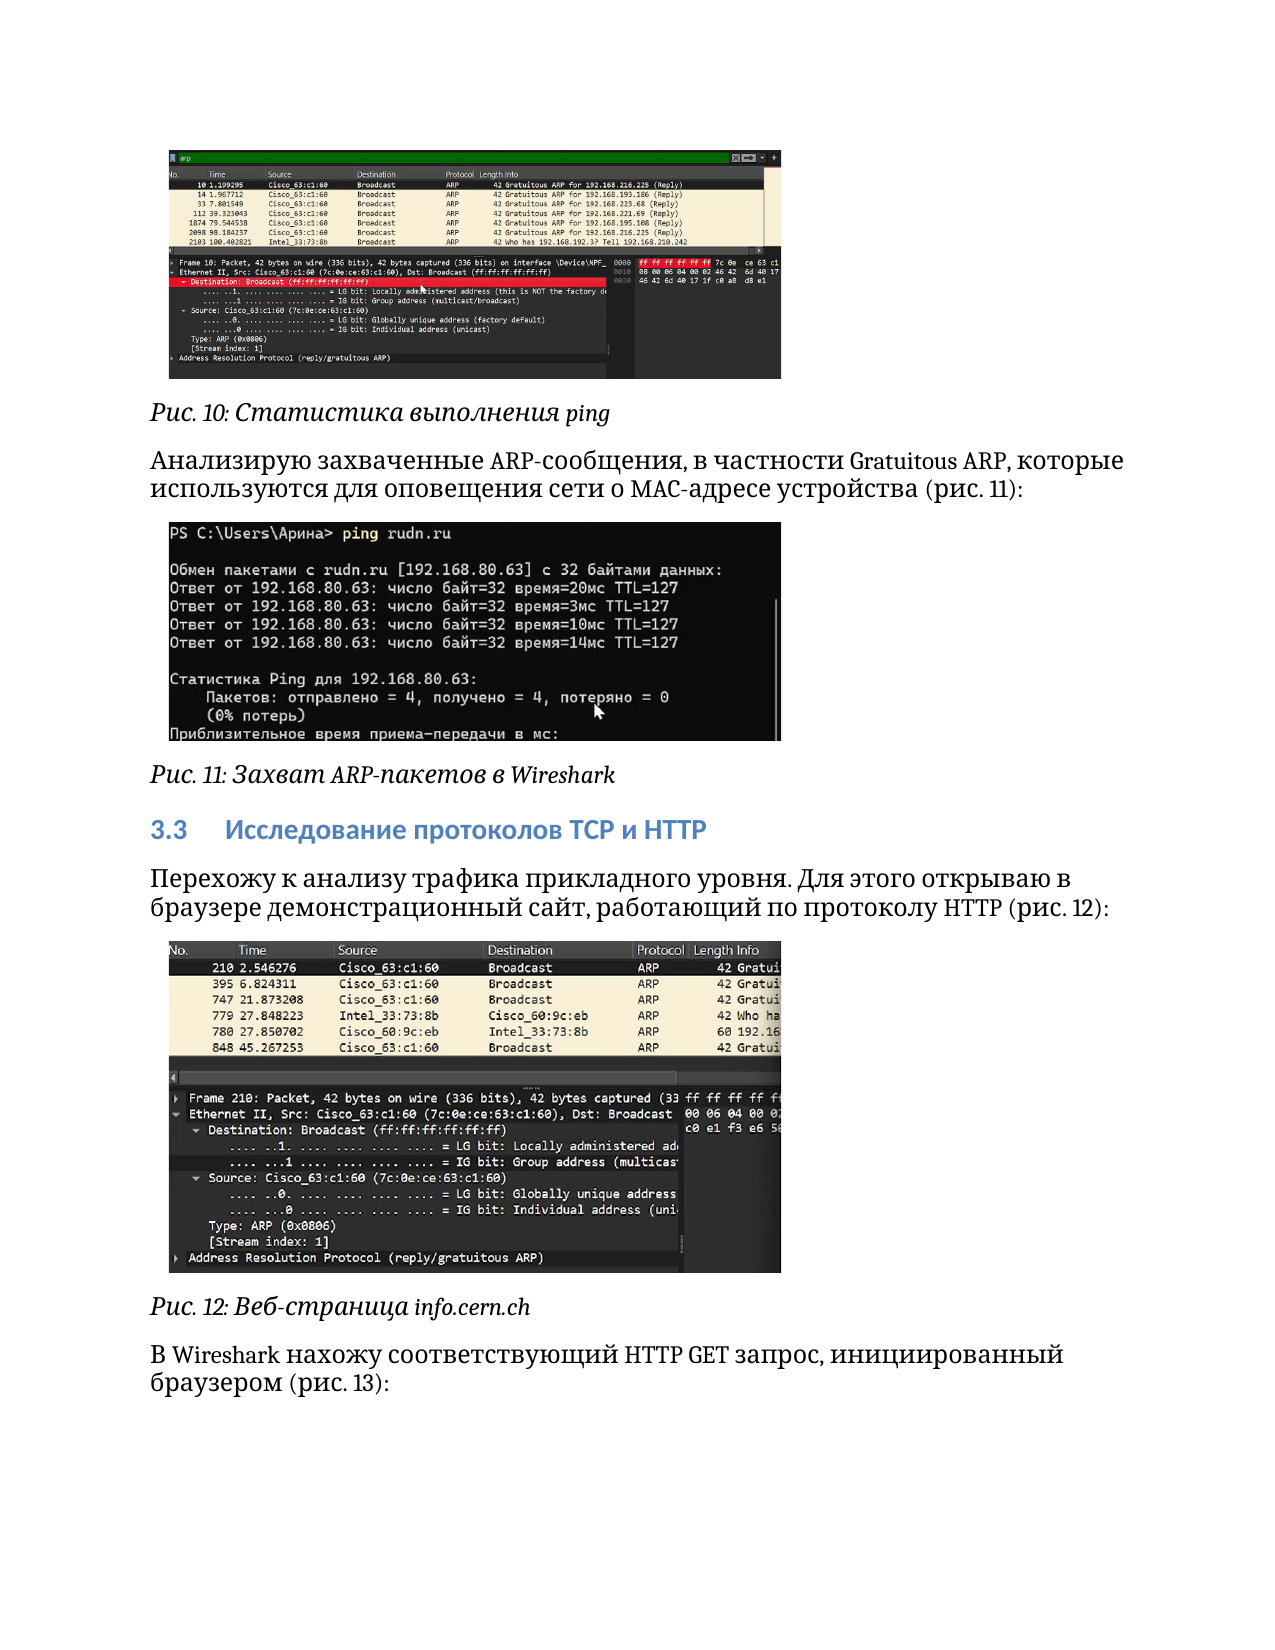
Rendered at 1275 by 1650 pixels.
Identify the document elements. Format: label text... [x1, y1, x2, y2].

text В Wireshark нахожу соответствующий HTTP GET запрос, инициированный браузером (рис. 13): [150, 1341, 1125, 1398]
text Рис. 12: Веб-страница info.cern.ch [150, 1293, 1125, 1322]
picture [168, 522, 782, 741]
picture [168, 150, 782, 379]
subtitle 3.3 Исследование протоколов TCP и HTTP [150, 811, 1125, 846]
text Рис. 10: Статистика выполнения ping [150, 399, 1125, 428]
text Анализирую захваченные ARP-сообщения, в частности Gratuitous ARP, которые используются для оповещения сети о MAC-адресе устройства (рис. 11): [150, 447, 1125, 504]
text Перехожу к анализу трафика прикладного уровня. Для этого открываю в браузере демонстрационный сайт, работающий по протоколу HTTP (рис. 12): [150, 865, 1125, 923]
text Рис. 11: Захват ARP-пакетов в Wireshark [150, 761, 1125, 790]
picture [168, 941, 782, 1273]
